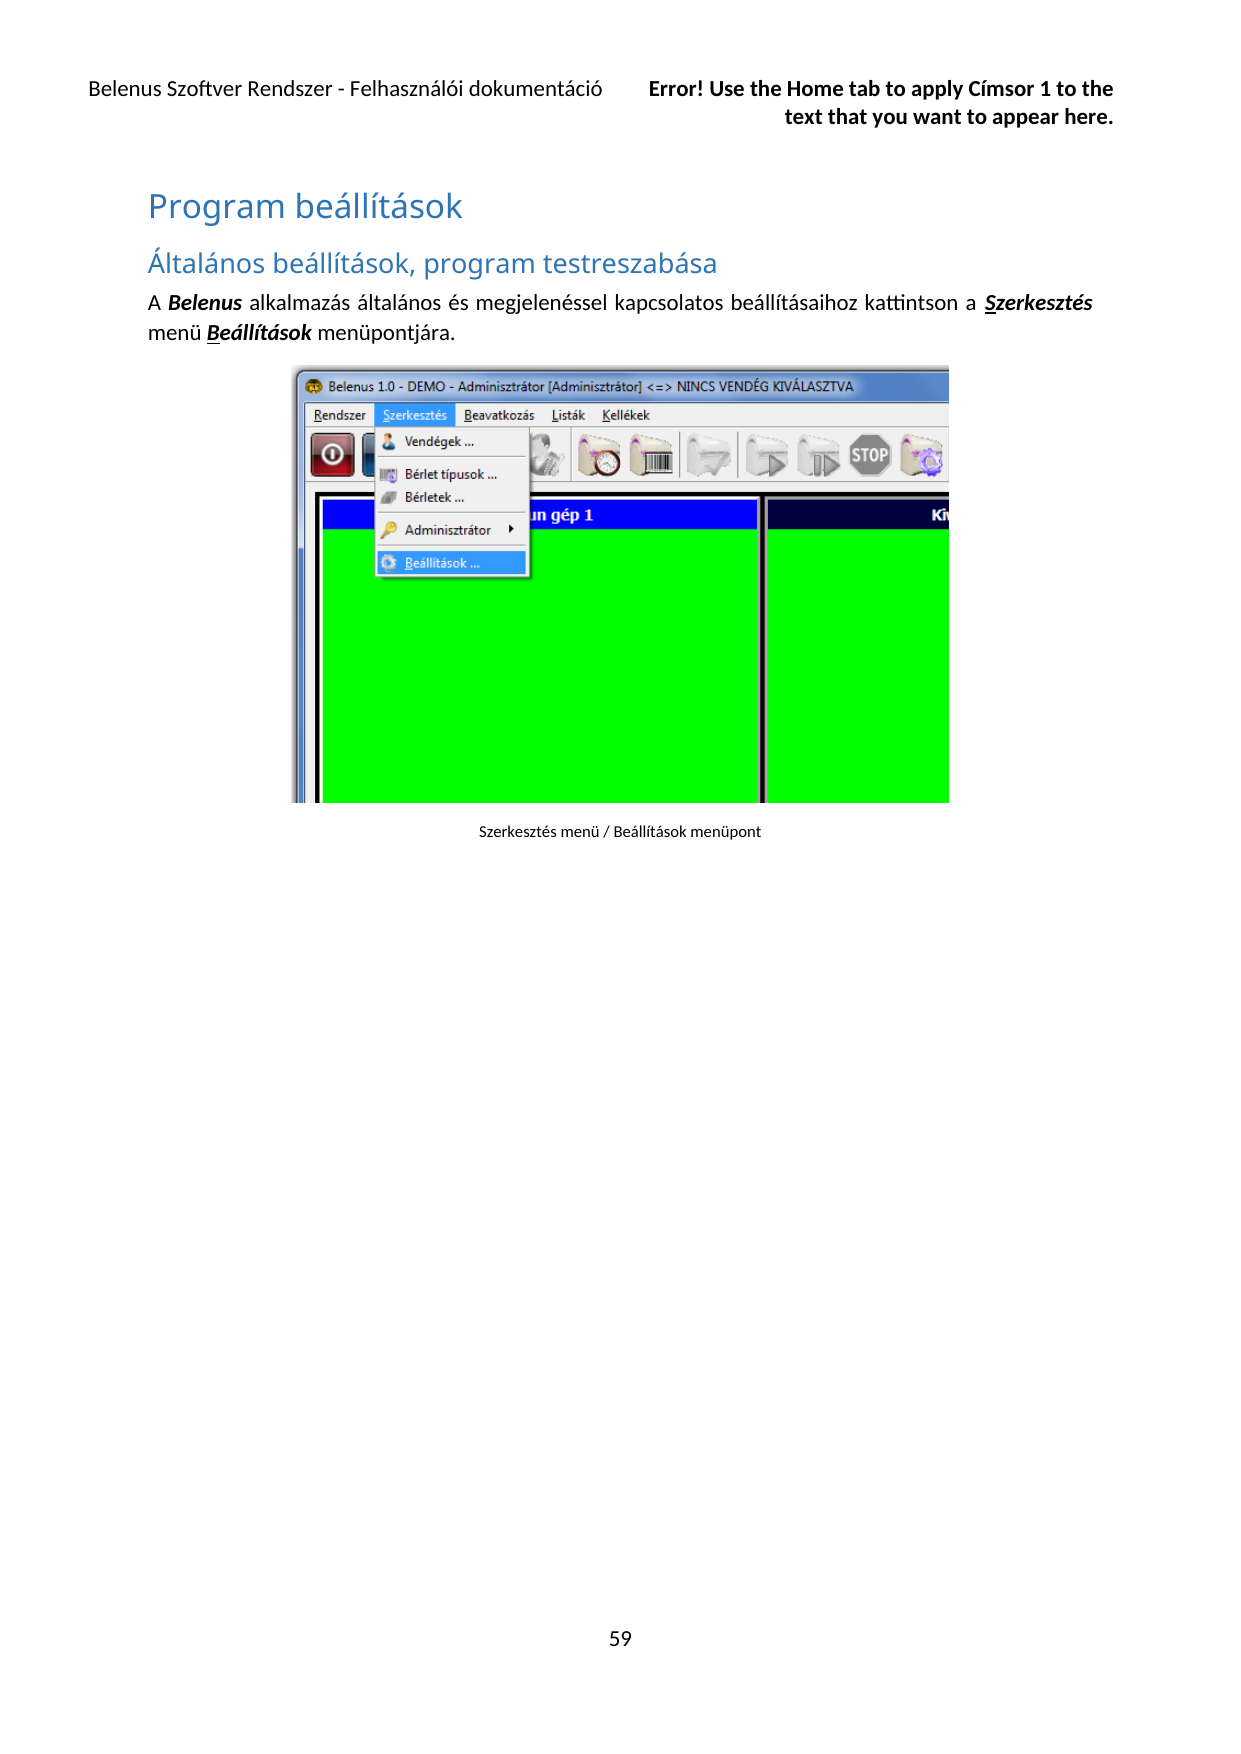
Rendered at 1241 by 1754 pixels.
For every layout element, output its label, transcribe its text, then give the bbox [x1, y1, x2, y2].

subtitle Általános beállítások, program testreszabása [148, 244, 1093, 281]
text A Belenus alkalmazás általános és megjelenéssel kapcsolatos beállításaihoz kattintson a Szerkesztés menü Beállítások menüpontjára. [148, 288, 1093, 346]
subtitle Program beállítások [148, 183, 1093, 228]
picture [291, 365, 949, 803]
text Szerkesztés menü / Beállítások menüpont [148, 822, 1093, 842]
